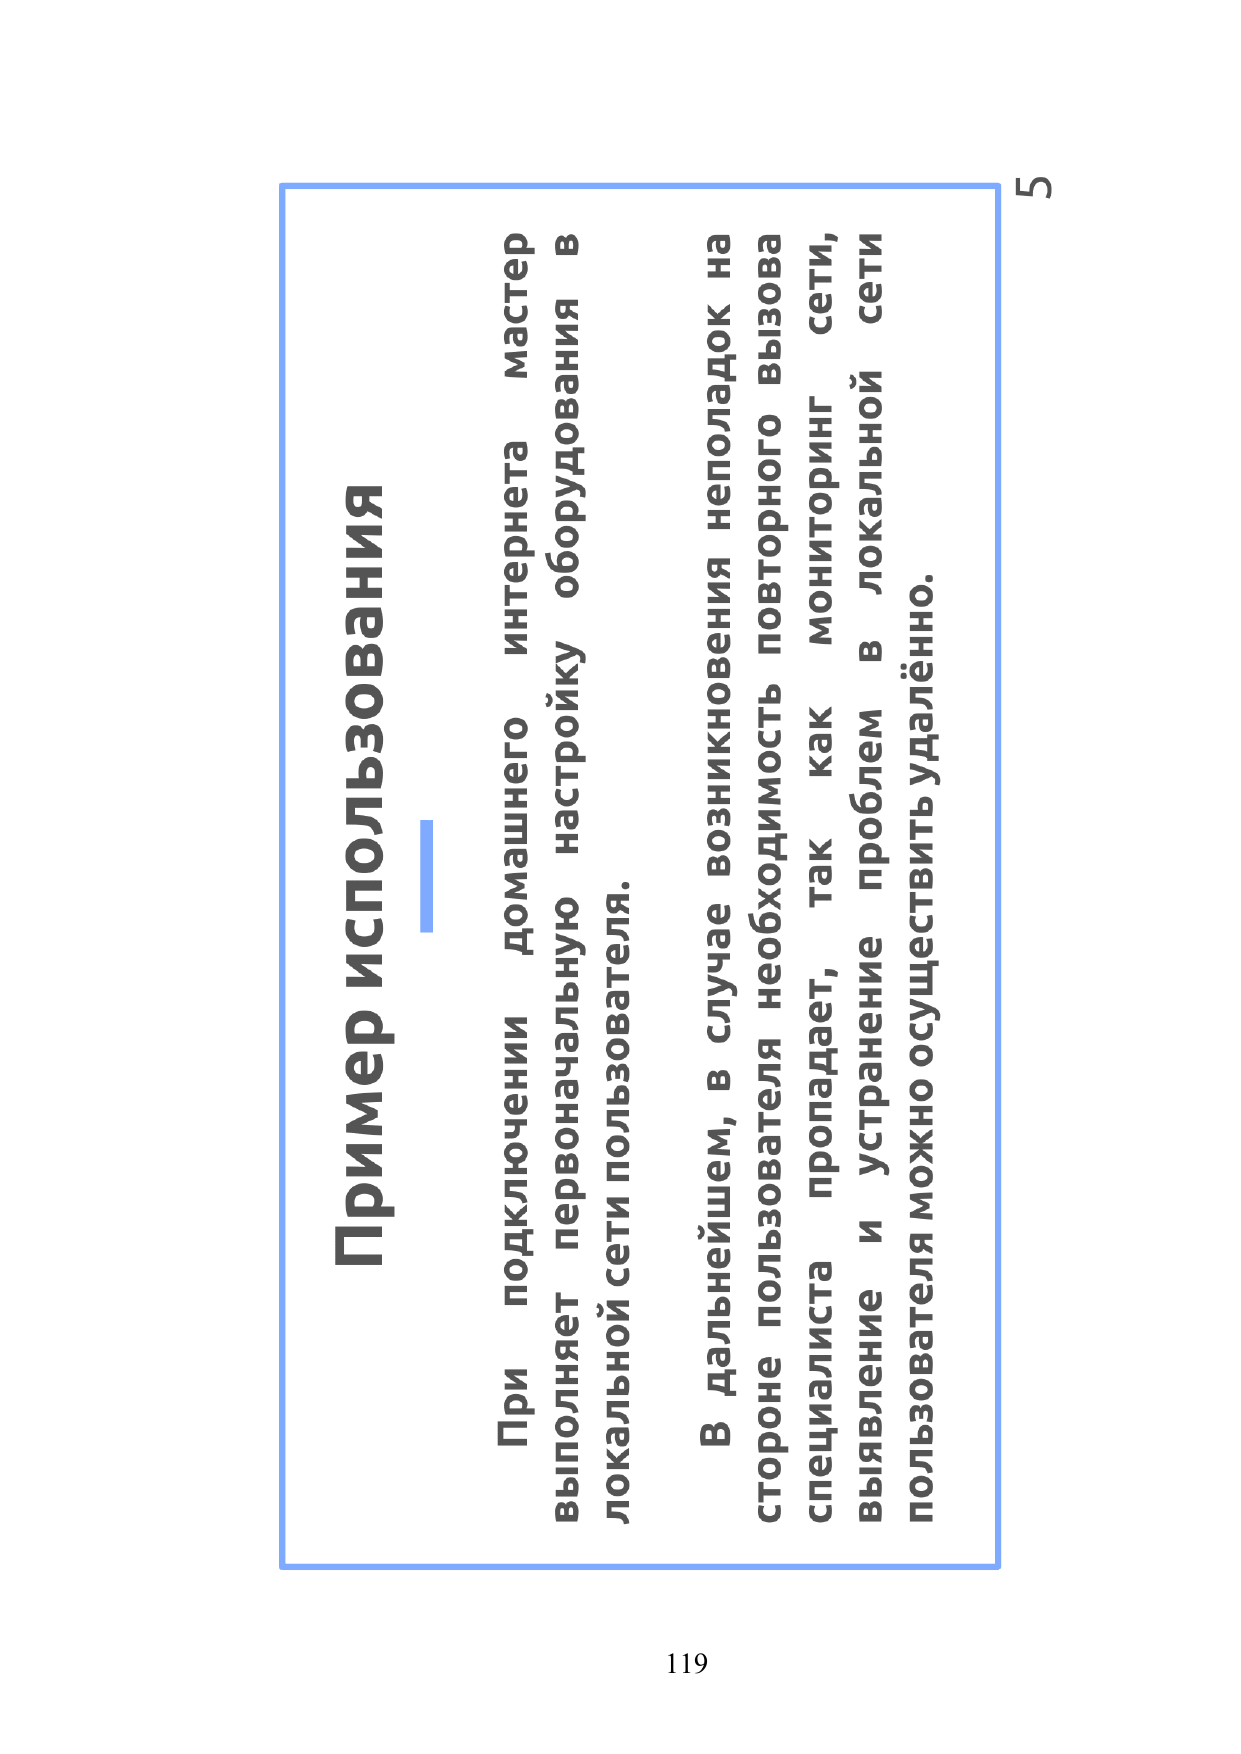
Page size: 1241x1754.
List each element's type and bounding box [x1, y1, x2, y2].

picture [223, 118, 1077, 1634]
